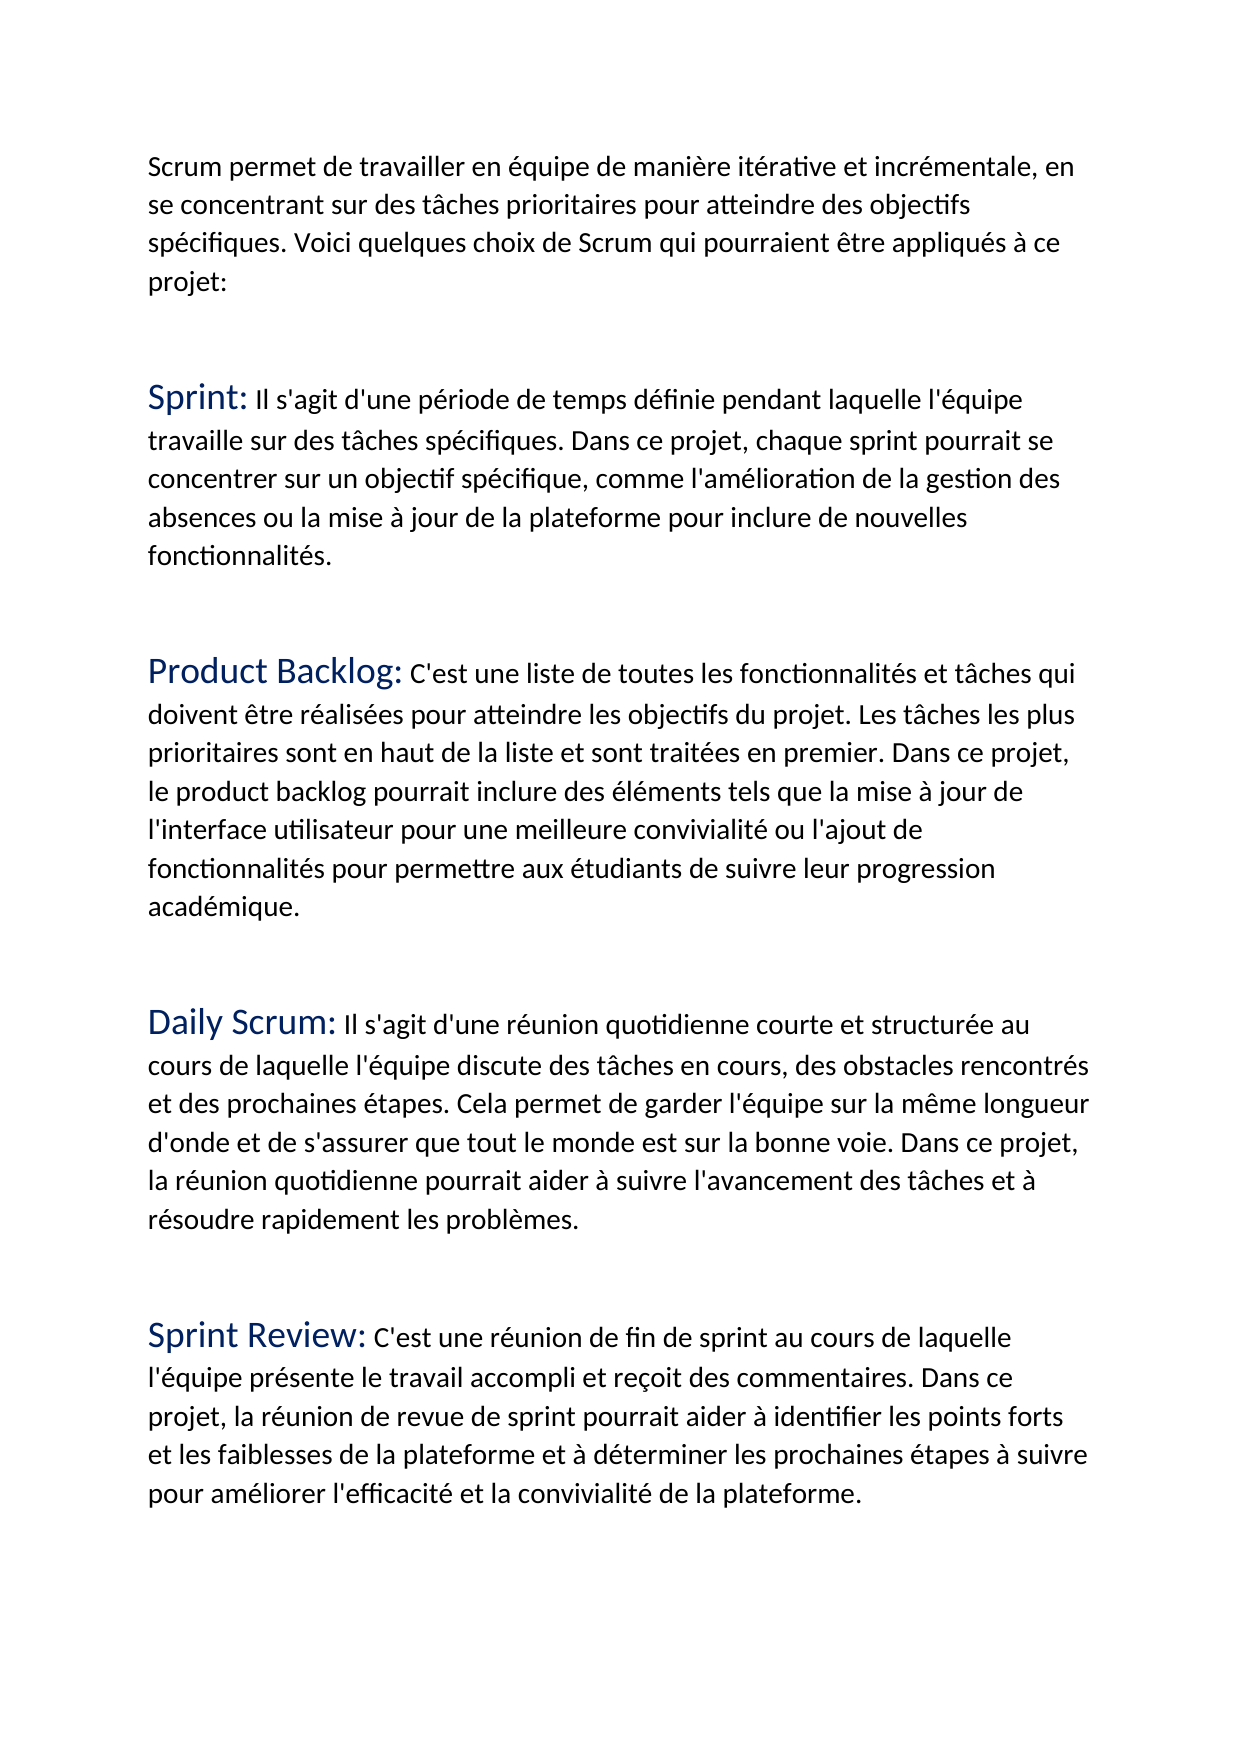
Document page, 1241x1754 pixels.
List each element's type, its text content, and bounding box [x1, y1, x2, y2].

text Scrum permet de travailler en équipe de manière itérative et incrémentale, en se concentrant sur des tâches prioritaires pour atteindre des objectifs spécifiques. Voici quelques choix de Scrum qui pourraient être appliqués à ce projet: [148, 148, 1093, 298]
text Product Backlog: C'est une liste de toutes les fonctionnalités et tâches qui doivent être réalisées pour atteindre les objectifs du projet. Les tâches les plus prioritaires sont en haut de la liste et sont traitées en premier. Dans ce projet, le product backlog pourrait inclure des éléments tels que la mise à jour de l'interface utilisateur pour une meilleure convivialité ou l'ajout de fonctionnalités pour permettre aux étudiants de suivre leur progression académique. [148, 647, 1093, 924]
text Daily Scrum: Il s'agit d'une réunion quotidienne courte et structurée au cours de laquelle l'équipe discute des tâches en cours, des obstacles rencontrés et des prochaines étapes. Cela permet de garder l'équipe sur la même longueur d'onde et de s'assurer que tout le monde est sur la bonne voie. Dans ce projet, la réunion quotidienne pourrait aider à suivre l'avancement des tâches et à résoudre rapidement les problèmes. [148, 998, 1093, 1236]
text Sprint: Il s'agit d'une période de temps définie pendant laquelle l'équipe travaille sur des tâches spécifiques. Dans ce projet, chaque sprint pourrait se concentrer sur un objectif spécifique, comme l'amélioration de la gestion des absences ou la mise à jour de la plateforme pour inclure de nouvelles fonctionnalités. [148, 373, 1093, 573]
text Sprint Review: C'est une réunion de fin de sprint au cours de laquelle l'équipe présente le travail accompli et reçoit des commentaires. Dans ce projet, la réunion de revue de sprint pourrait aider à identifier les points forts et les faiblesses de la plateforme et à déterminer les prochaines étapes à suivre pour améliorer l'efficacité et la convivialité de la plateforme. [148, 1311, 1093, 1511]
